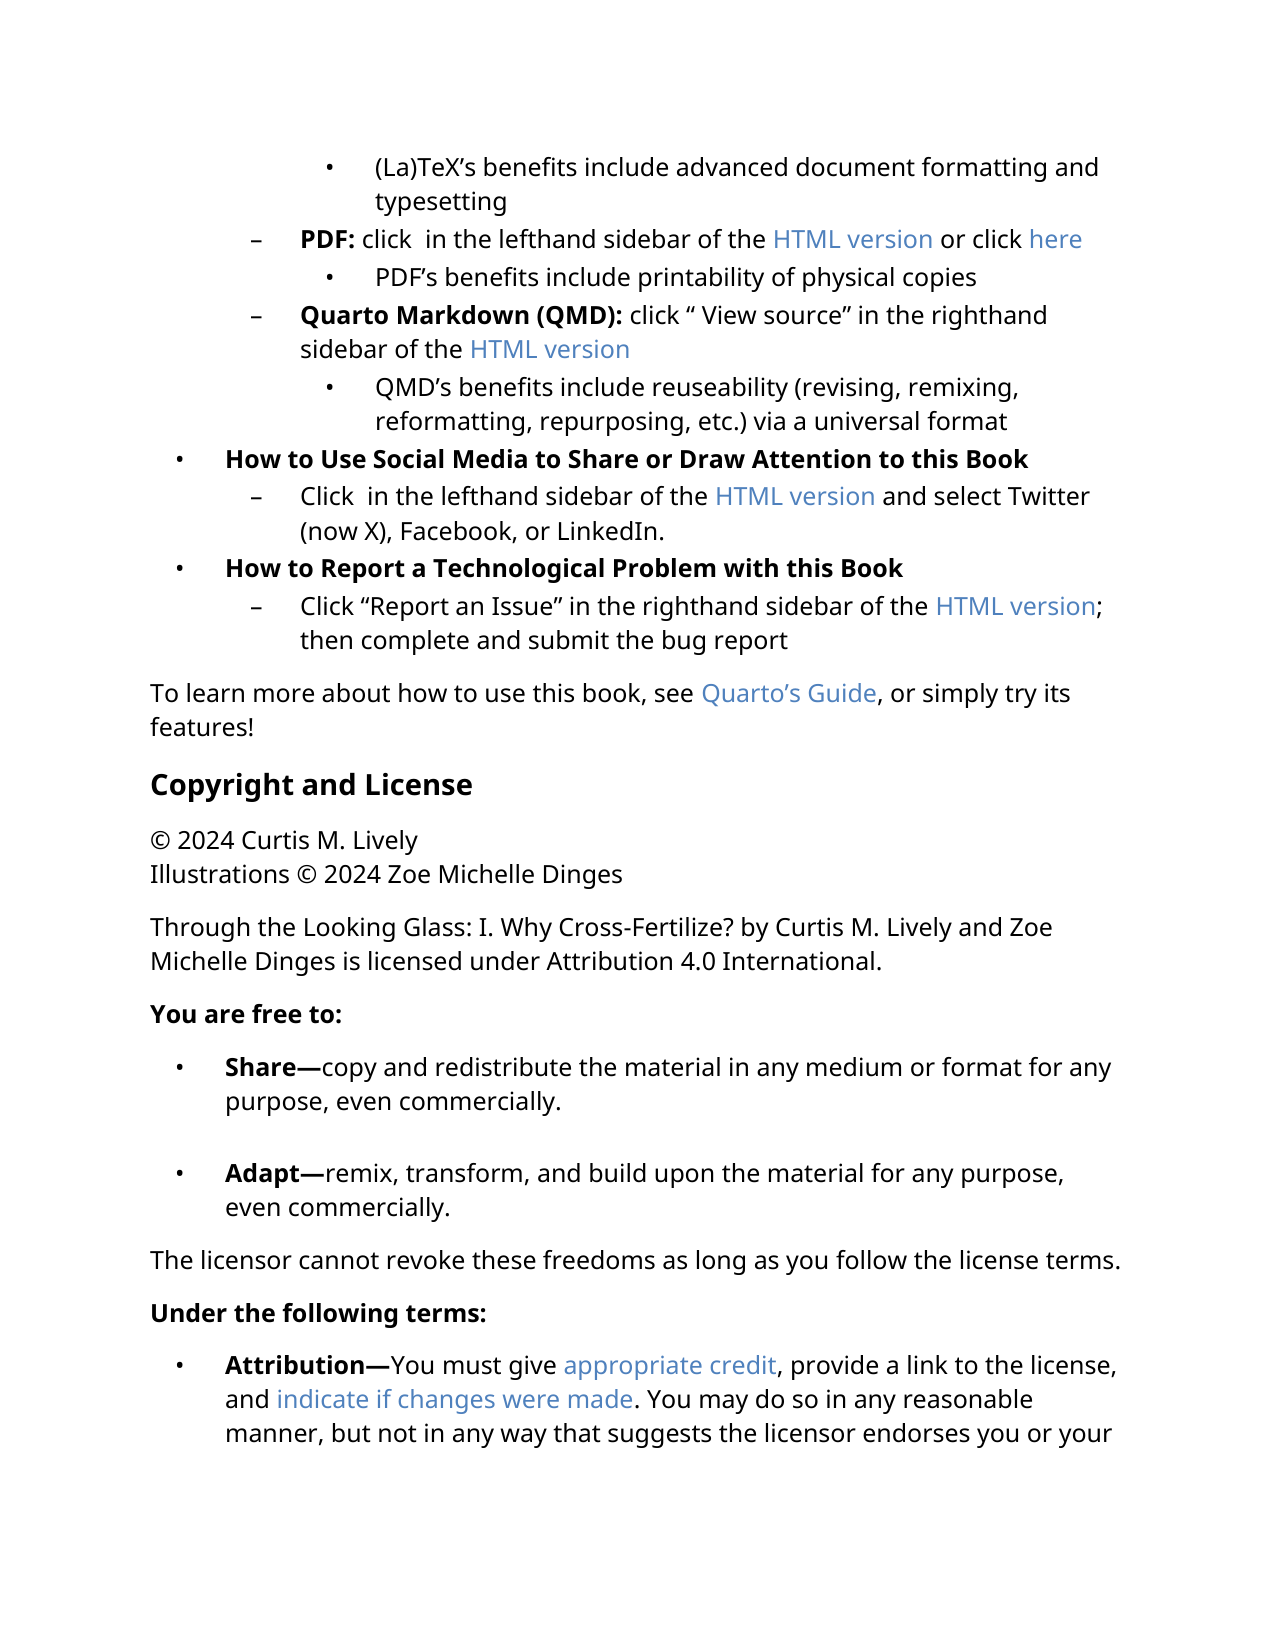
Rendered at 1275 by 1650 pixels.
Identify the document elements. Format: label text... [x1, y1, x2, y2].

list PDF: click in the lefthand sidebar of the HTML version or click here [250, 222, 1125, 256]
subtitle Copyright and License [150, 764, 1125, 804]
list Click “Report an Issue” in the righthand sidebar of the HTML version; then complete and submit the bug report [250, 589, 1125, 657]
list Quarto Markdown (QMD): click “ View source” in the righthand sidebar of the HTML version [250, 297, 1125, 366]
list (La)TeX’s benefits include advanced document formatting and typesetting [325, 150, 1125, 218]
list Adapt—remix, transform, and build upon the material for any purpose, even commercially. [175, 1156, 1125, 1224]
list How to Report a Technological Problem with this Book [175, 551, 1125, 585]
list Share—copy and redistribute the material in any medium or format for any purpose, even commercially. [175, 1049, 1125, 1152]
text Through the Looking Glass: I. Why Cross-Fertilize? by Curtis M. Lively and Zoe Michelle Dinges is licensed under Attribution 4.0 International. [150, 910, 1125, 978]
list QMD’s benefits include reuseability (revising, remixing, reformatting, repurposing, etc.) via a universal format [325, 369, 1125, 437]
text The licensor cannot revoke these freedoms as long as you follow the license terms. [150, 1242, 1125, 1276]
text © 2024 Curtis M. Lively Illustrations © 2024 Zoe Michelle Dinges [150, 823, 1125, 891]
list Click in the lefthand sidebar of the HTML version and select Twitter (now X), Facebook, or LinkedIn. [250, 479, 1125, 547]
list PDF’s benefits include printability of physical copies [325, 260, 1125, 294]
text Under the following terms: [150, 1295, 1125, 1329]
text You are free to: [150, 997, 1125, 1031]
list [175, 1348, 1125, 1450]
text To learn more about how to use this book, see Quarto’s Guide, or simply try its features! [150, 676, 1125, 744]
list How to Use Social Media to Share or Draw Attention to this Book [175, 441, 1125, 475]
